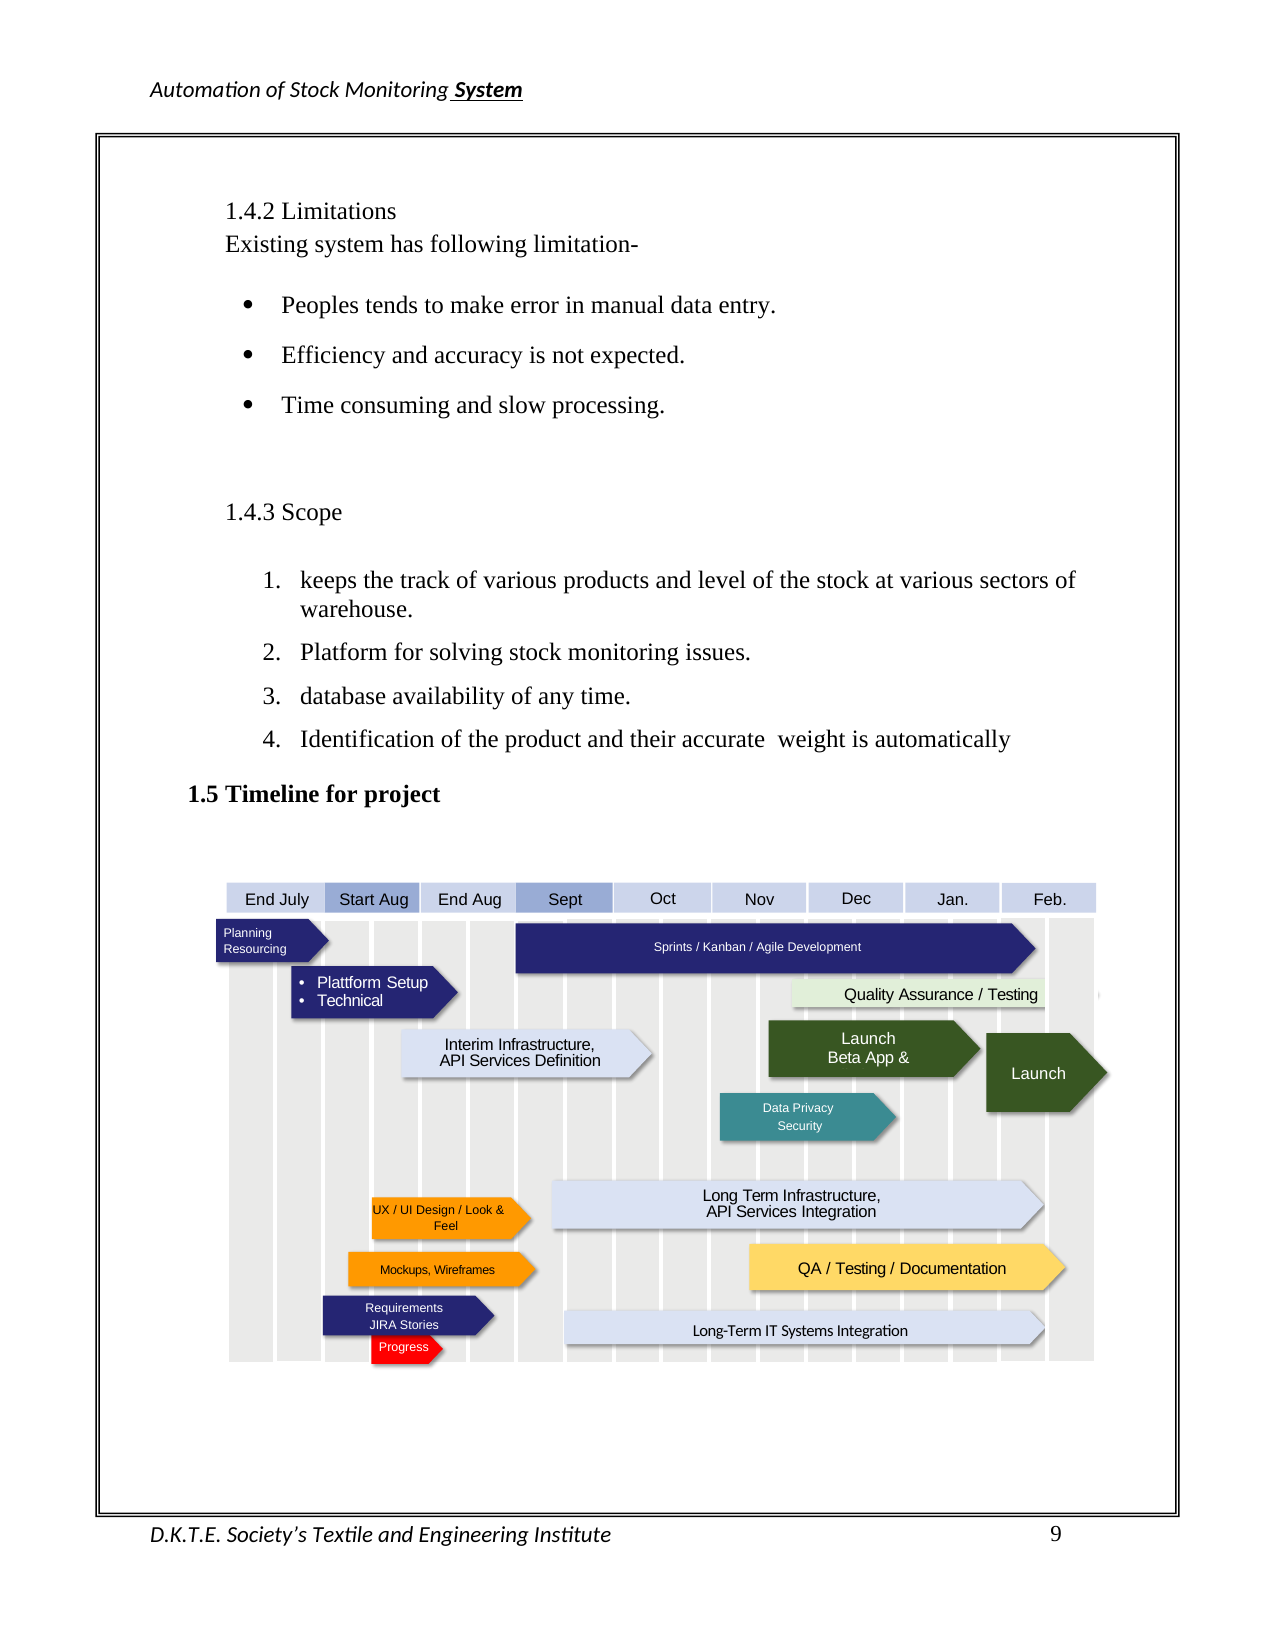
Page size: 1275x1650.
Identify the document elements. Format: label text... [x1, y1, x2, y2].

list keeps the track of various products and level of the stock at various sectors of warehouse. [262, 566, 1152, 623]
list Efficiency and accuracy is not expected. [244, 340, 1152, 369]
list Limitations [225, 196, 1152, 224]
picture [1098, 975, 1105, 1016]
subtitle Timeline for project [187, 779, 1152, 808]
picture [549, 1175, 1073, 1299]
picture [511, 919, 1116, 1121]
list Scope [225, 497, 1152, 526]
list database availability of any time. [262, 681, 1152, 709]
list Identification of the product and their accurate weight is automatically [262, 724, 1152, 753]
list Platform for solving stock monitoring issues. [262, 637, 1152, 666]
text Existing system has following limitation- [225, 229, 1152, 258]
picture [717, 1089, 905, 1152]
picture [319, 1192, 544, 1376]
picture [561, 1306, 1045, 1359]
list Peoples tends to make error in manual data entry. [244, 291, 1152, 319]
list Time consuming and slow processing. [244, 390, 1152, 418]
picture [211, 915, 660, 1092]
